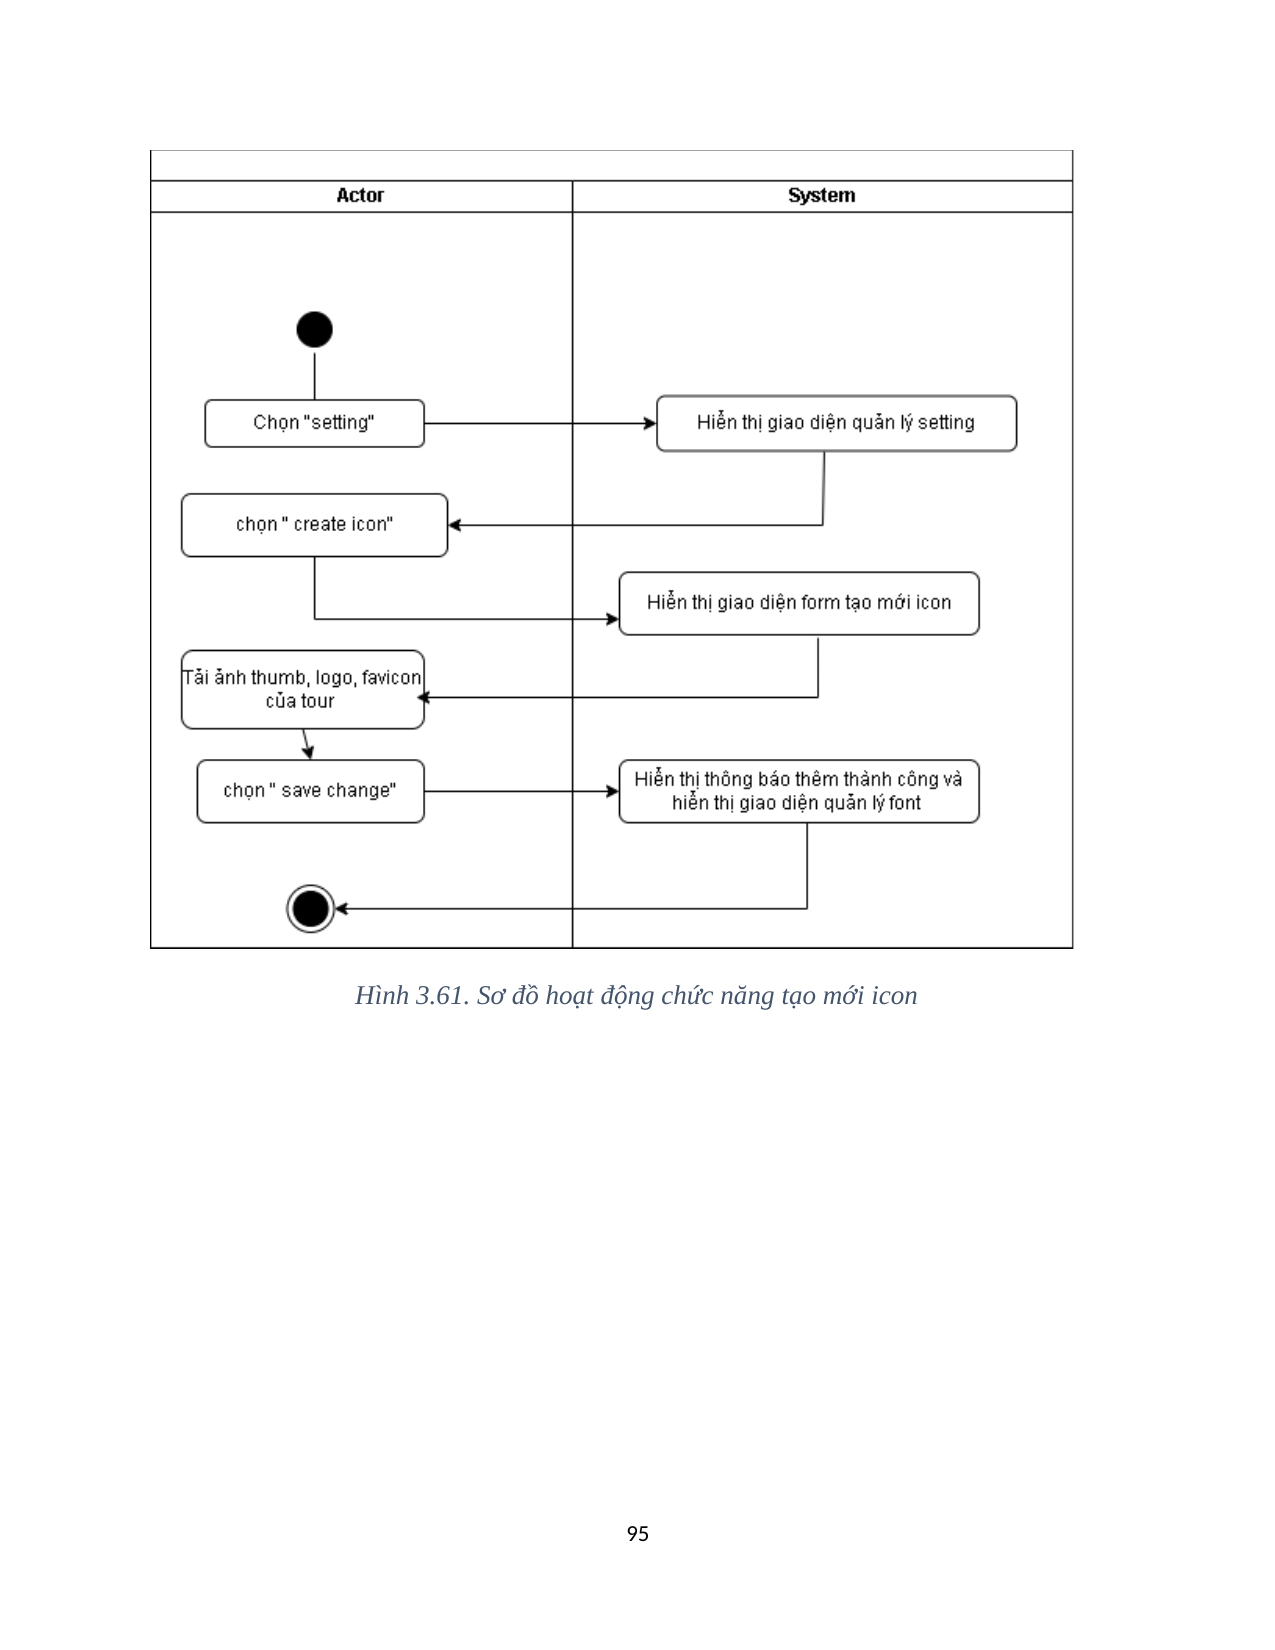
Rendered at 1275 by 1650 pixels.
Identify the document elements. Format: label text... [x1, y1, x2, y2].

picture [150, 150, 1074, 949]
